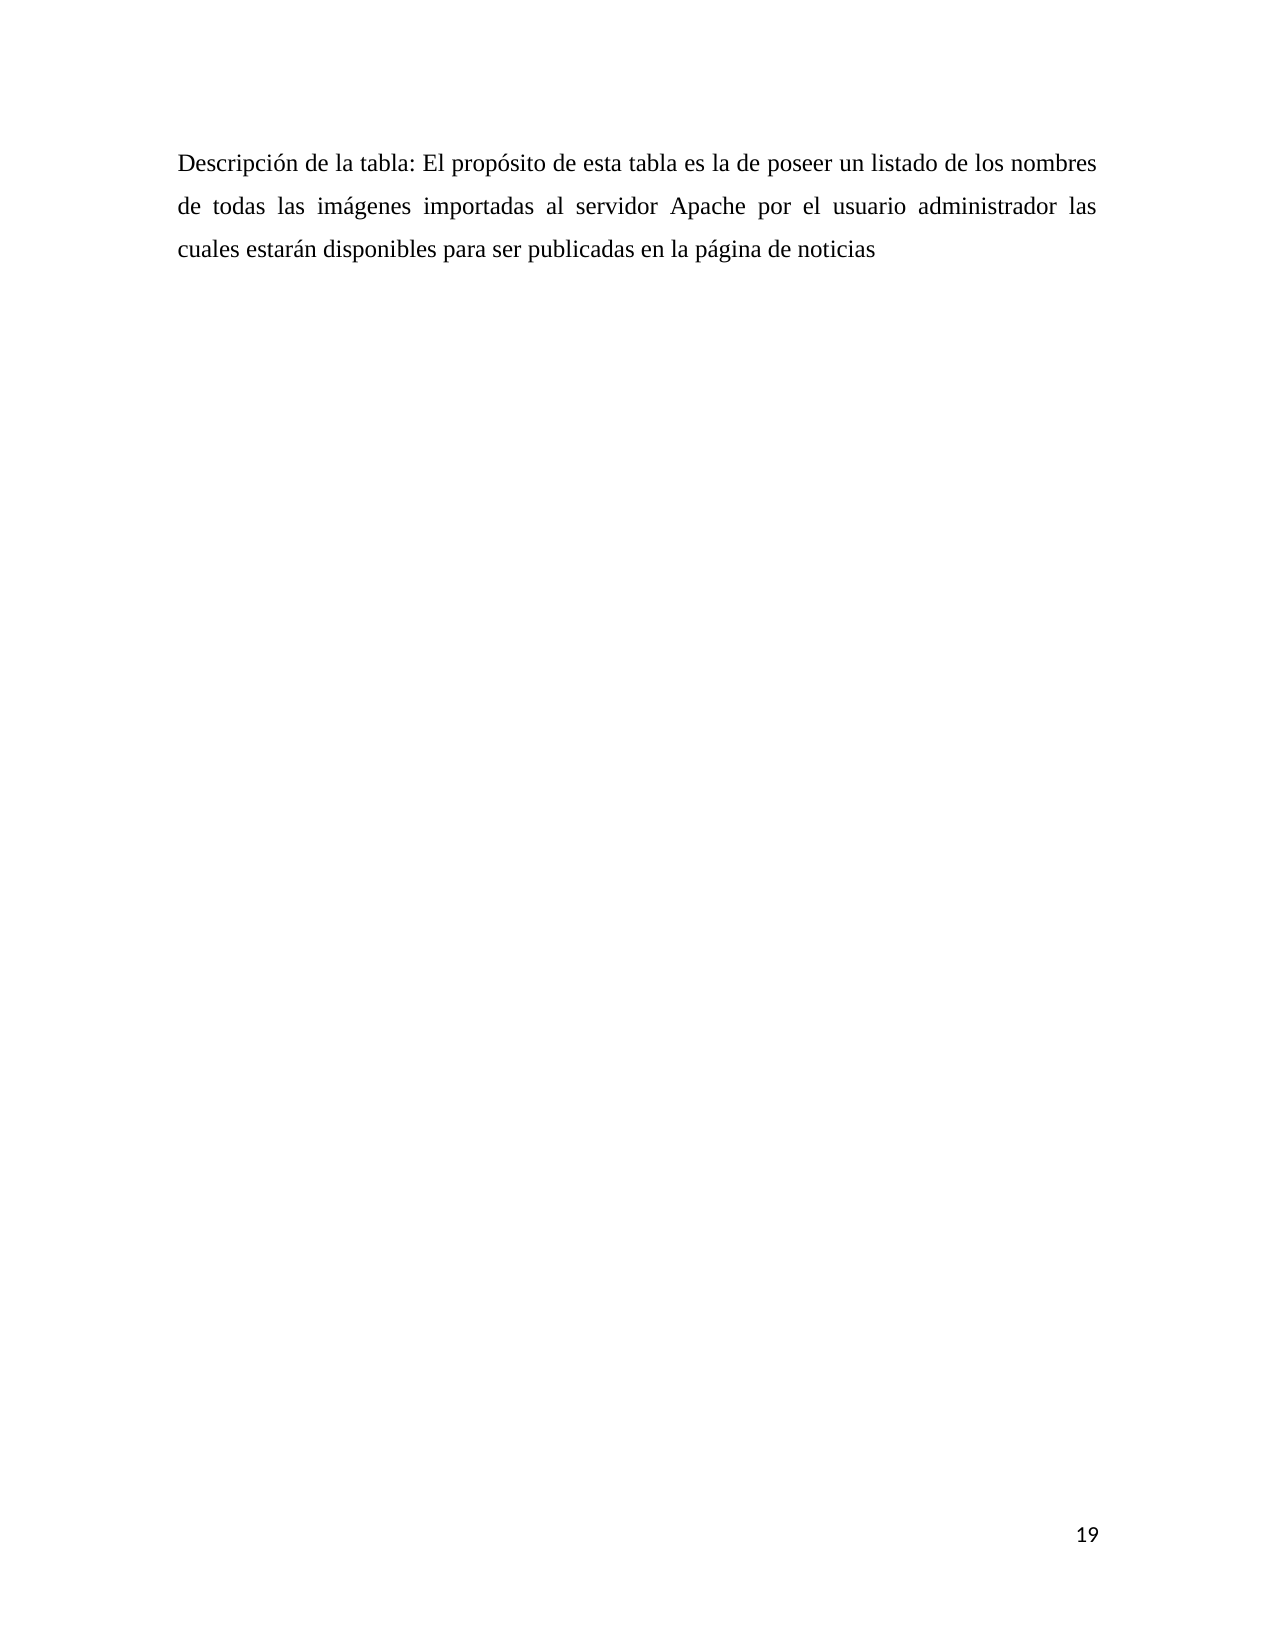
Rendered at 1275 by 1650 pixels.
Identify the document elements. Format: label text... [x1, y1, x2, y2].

text Descripción de la tabla: El propósito de esta tabla es la de poseer un listado de los nombres de todas las imágenes importadas al servidor Apache por el usuario administrador las cuales estarán disponibles para ser publicadas en la página de noticias [177, 148, 1098, 263]
